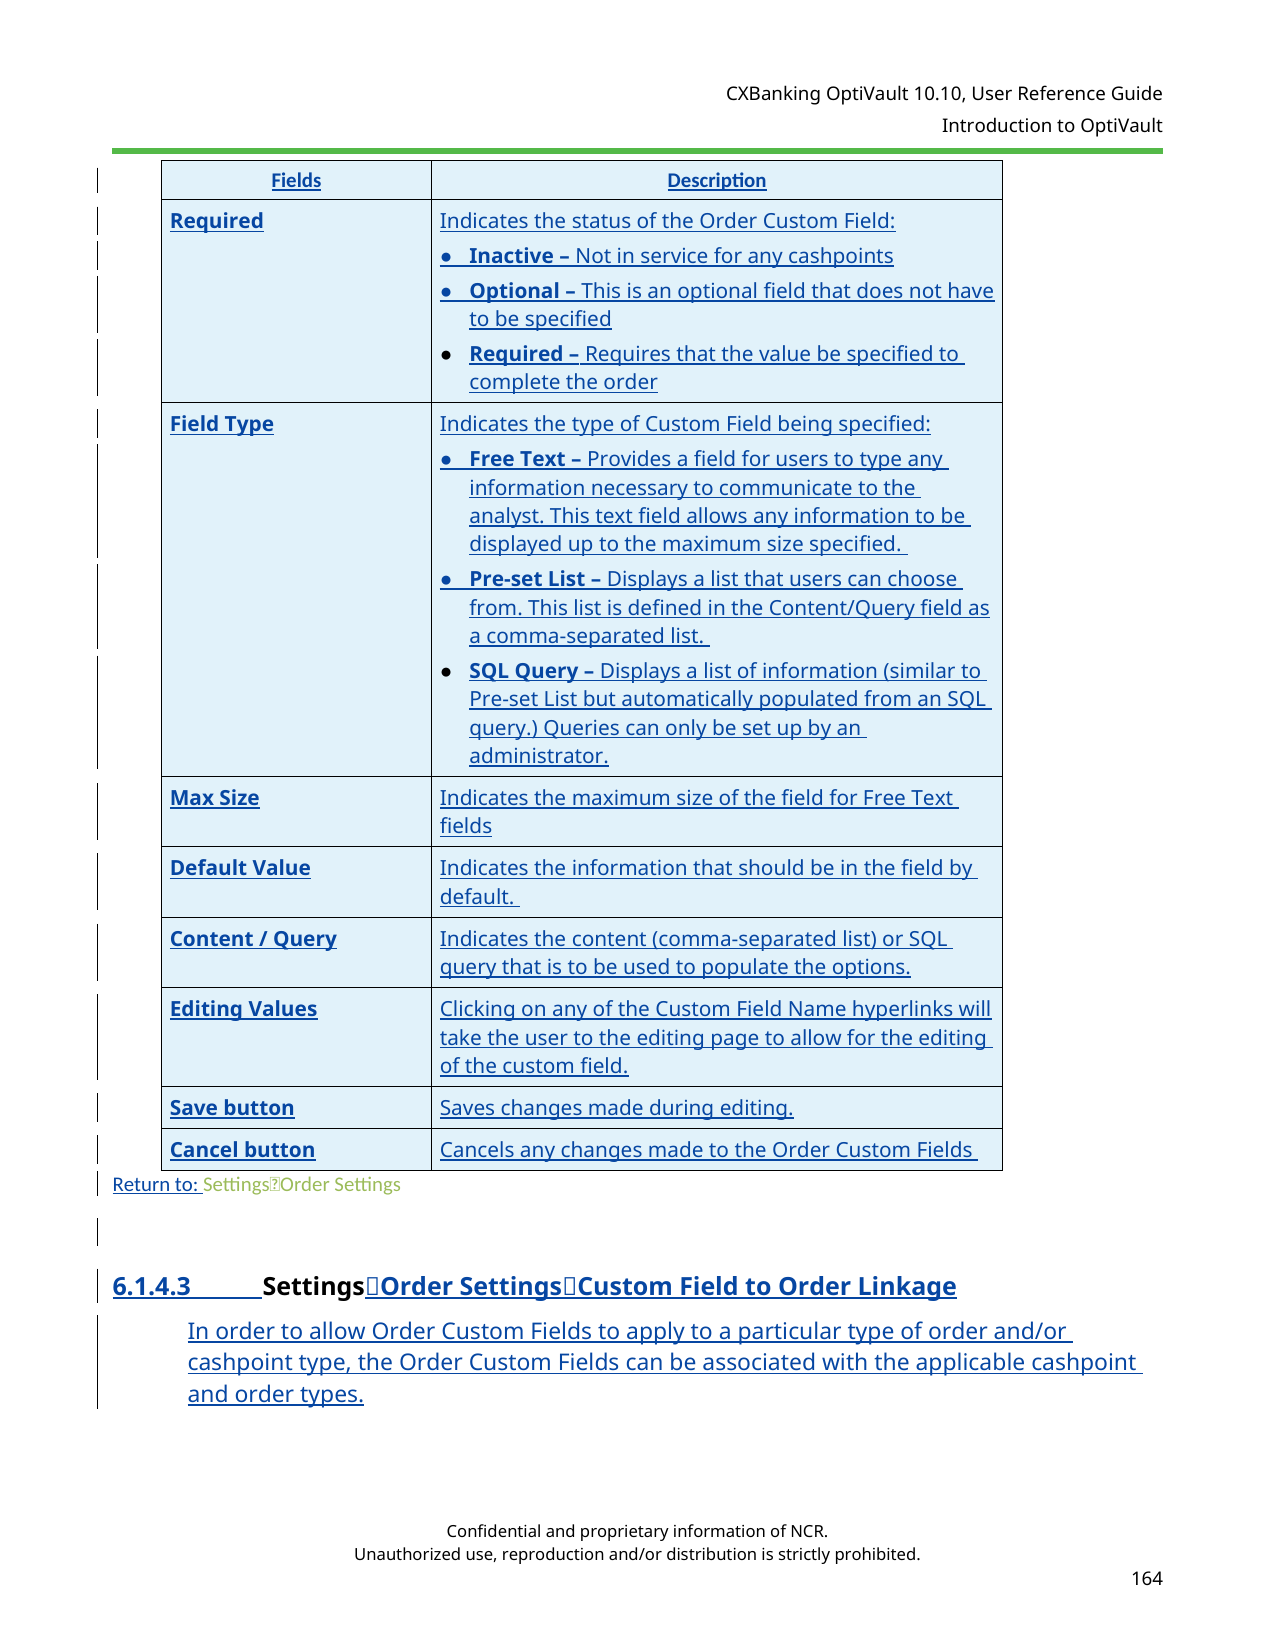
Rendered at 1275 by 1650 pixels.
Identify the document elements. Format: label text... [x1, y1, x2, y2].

subtitle Settings [112, 1268, 1163, 1303]
text SettingsOrder Settings [112, 1171, 1163, 1196]
